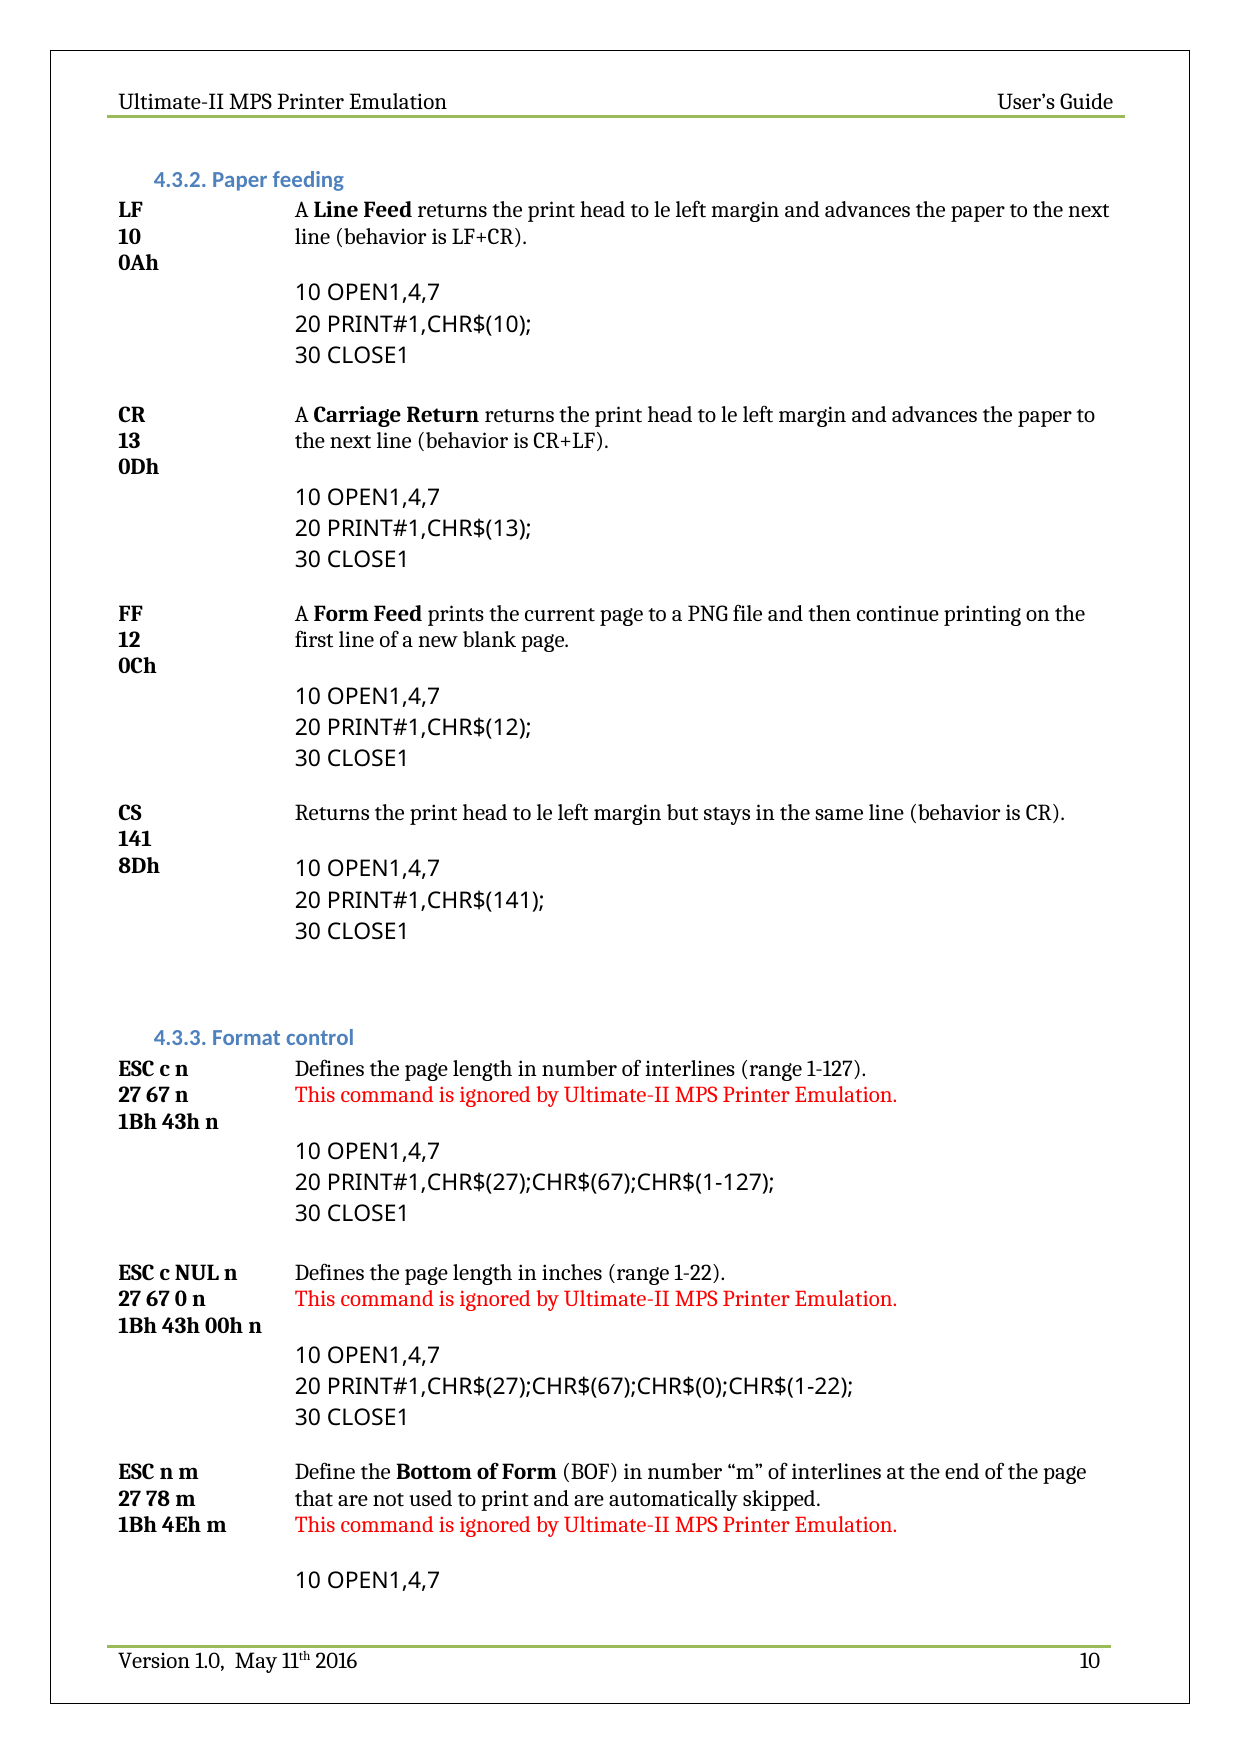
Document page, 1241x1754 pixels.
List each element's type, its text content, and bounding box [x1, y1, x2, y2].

subtitle Format control [153, 1023, 1122, 1052]
table_cell ESC c NUL n 27 67 0 n 1Bh 43h 00h n [107, 1260, 283, 1459]
table_header ESC c n 27 67 n 1Bh 43h n [107, 1056, 283, 1260]
table_cell Defines the page length in inches (range 1-22). This command is ignored by Ultimate-II MPS Printer Emulation. 10 OPEN1,4,7 20 PRINT#1,CHR$(27);CHR$(67);CHR$(0);CHR$(1-22); 30 CLOSE1 [283, 1260, 1133, 1459]
subtitle Paper feeding [153, 165, 1122, 193]
table_cell Returns the print head to le left margin but stays in the same line (behavior is CR). 10 OPEN1,4,7 20 PRINT#1,CHR$(141); 30 CLOSE1 [283, 800, 1133, 972]
table_cell A Form Feed prints the current page to a PNG file and then continue printing on the first line of a new blank page. 10 OPEN1,4,7 20 PRINT#1,CHR$(12); 30 CLOSE1 [283, 601, 1133, 800]
table_header Defines the page length in number of interlines (range 1-127). This command is ignored by Ultimate-II MPS Printer Emulation. 10 OPEN1,4,7 20 PRINT#1,CHR$(27);CHR$(67);CHR$(1-127); 30 CLOSE1 [283, 1056, 1133, 1260]
table_cell CS 141 8Dh [107, 800, 283, 972]
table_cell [283, 1459, 1133, 1596]
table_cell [107, 1459, 283, 1596]
table_cell A Carriage Return returns the print head to le left margin and advances the paper to the next line (behavior is CR+LF). 10 OPEN1,4,7 20 PRINT#1,CHR$(13); 30 CLOSE1 [283, 401, 1133, 601]
table_cell CR 13 0Dh [107, 401, 283, 601]
table_header A Line Feed returns the print head to le left margin and advances the paper to the next line (behavior is LF+CR). 10 OPEN1,4,7 20 PRINT#1,CHR$(10); 30 CLOSE1 [283, 197, 1133, 401]
table_cell FF 12 0Ch [107, 601, 283, 800]
table_header LF 10 0Ah [107, 197, 283, 401]
